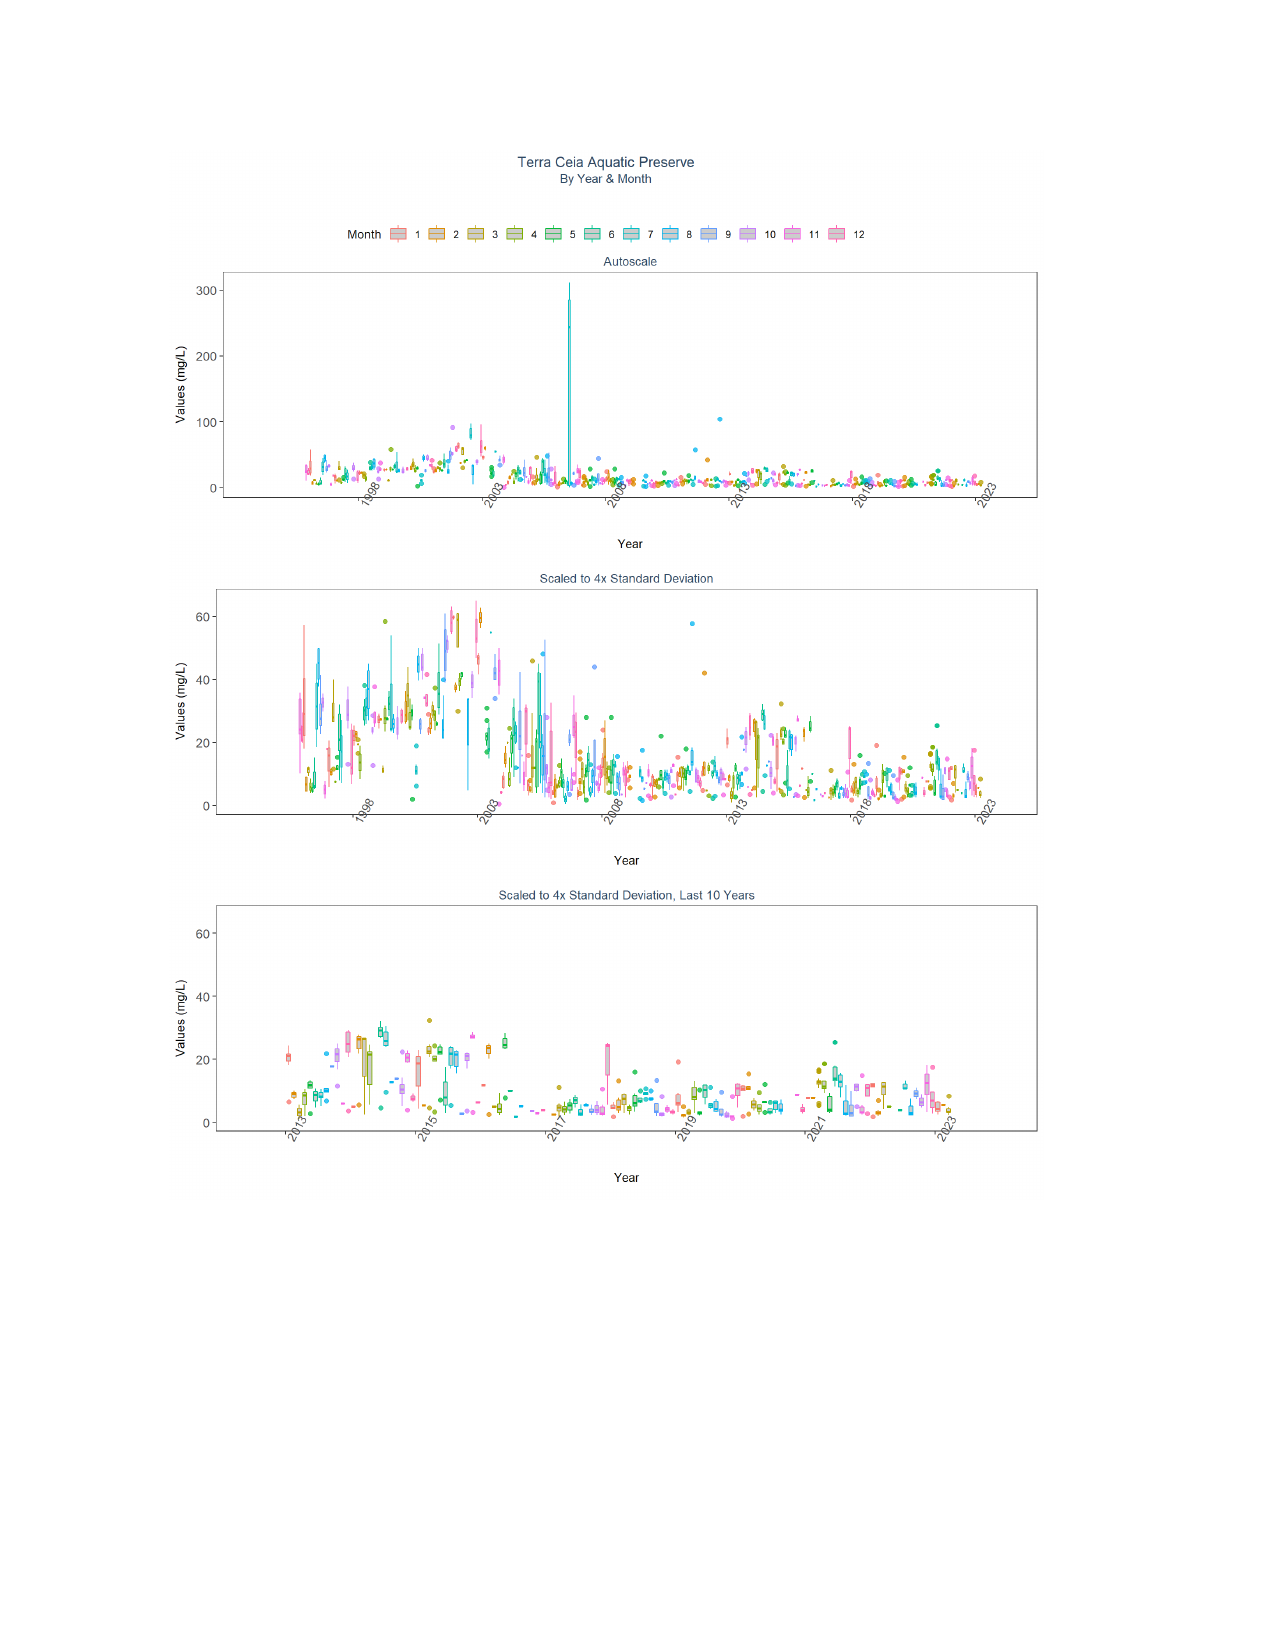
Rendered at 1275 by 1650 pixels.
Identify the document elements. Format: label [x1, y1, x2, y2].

picture [168, 150, 1044, 1200]
